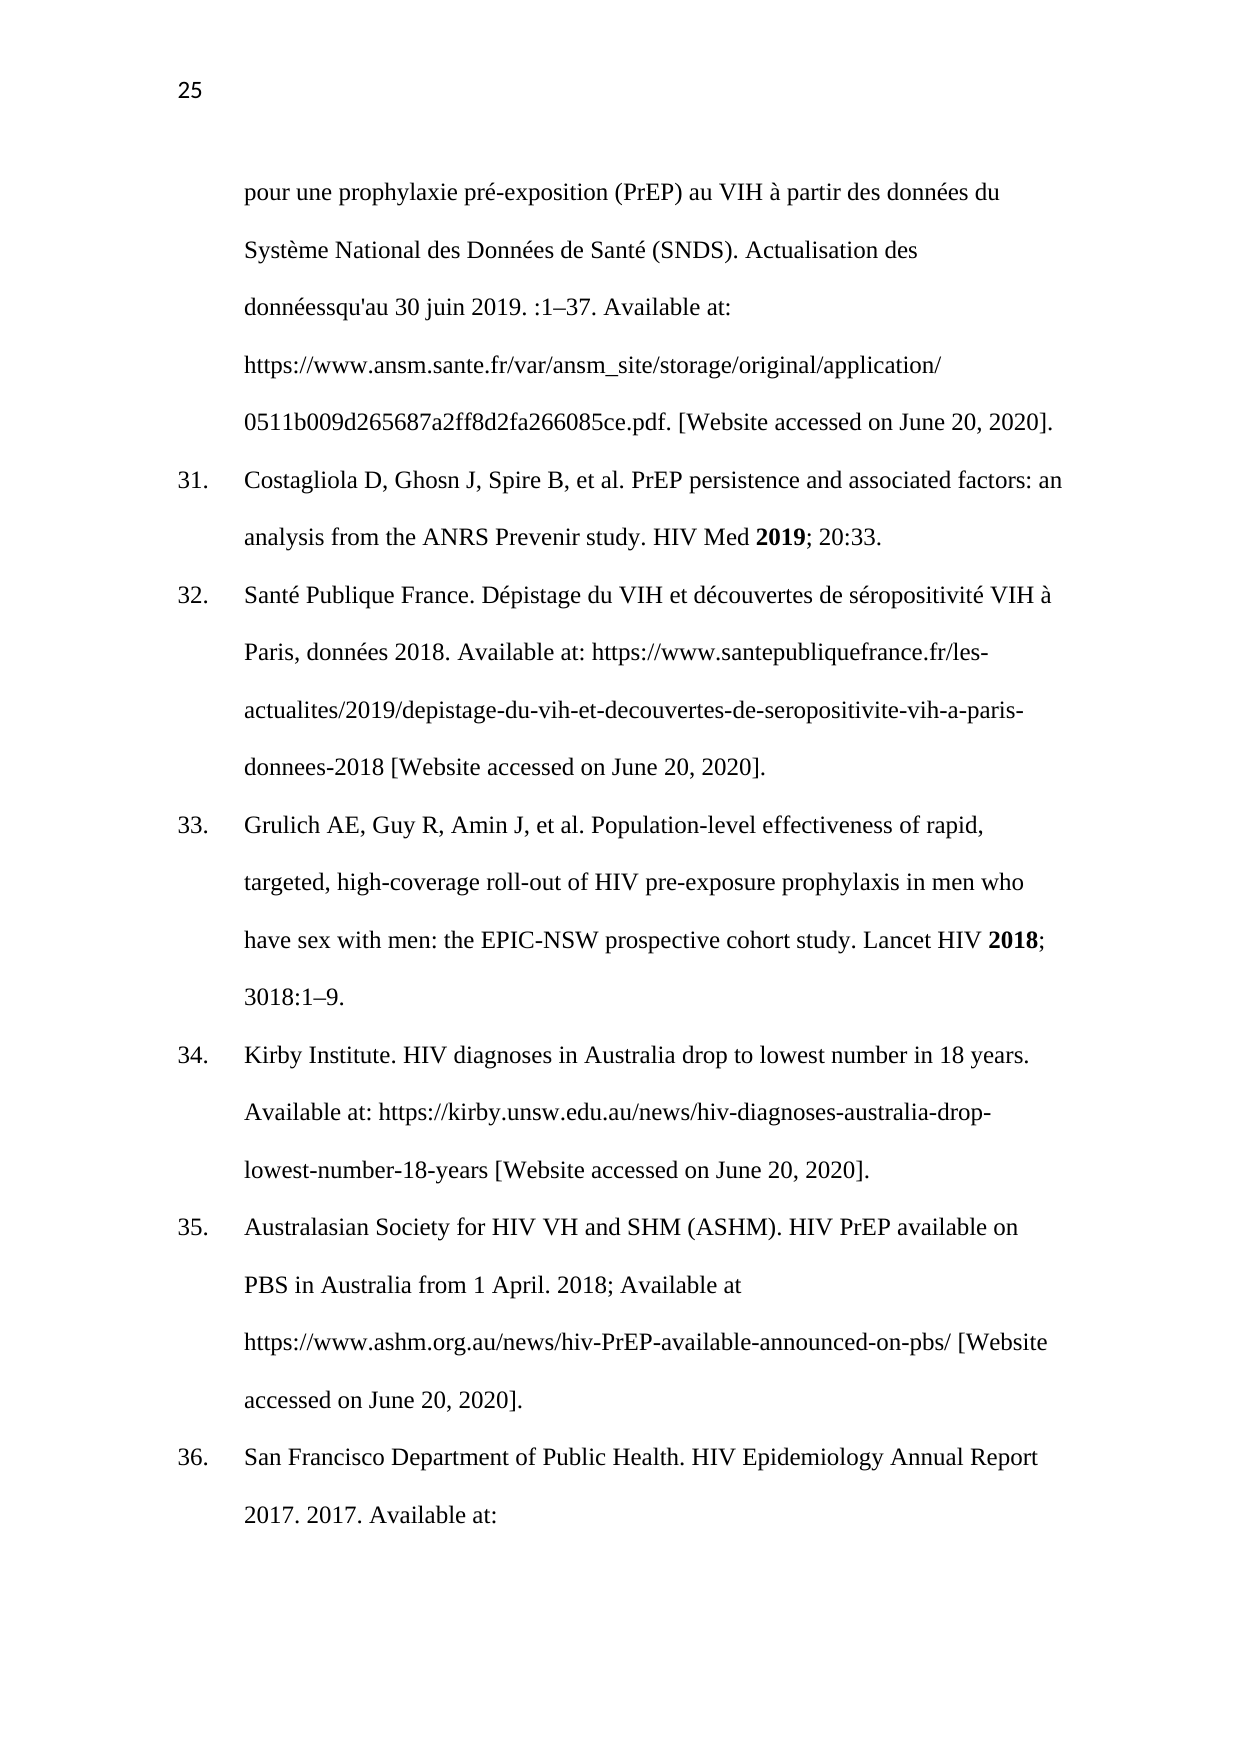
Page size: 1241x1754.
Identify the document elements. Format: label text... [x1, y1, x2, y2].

text 31. Costagliola D, Ghosn J, Spire B, et al. PrEP persistence and associated factors: an analysis from the ANRS Prevenir study. HIV Med 2019; 20:33. [177, 465, 1063, 551]
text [177, 1442, 1063, 1528]
text 33. Grulich AE, Guy R, Amin J, et al. Population-level effectiveness of rapid, targeted, high-coverage roll-out of HIV pre-exposure prophylaxis in men who have sex with men: the EPIC-NSW prospective cohort study. Lancet HIV 2018; 3018:1–9. [177, 810, 1063, 1011]
text 32. Santé Publique France. Dépistage du VIH et découvertes de séropositivité VIH à Paris, données 2018. Available at: https://www.santepubliquefrance.fr/les-actualites/2019/depistage-du-vih-et-decouvertes-de-seropositivite-vih-a-paris-donnees-2018 [Website accessed on June 20, 2020]. [177, 580, 1063, 781]
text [177, 177, 1063, 436]
text 35. Australasian Society for HIV VH and SHM (ASHM). HIV PrEP available on PBS in Australia from 1 April. 2018; Available at https://www.ashm.org.au/news/hiv-PrEP-available-announced-on-pbs/ [Website accessed on June 20, 2020]. [177, 1212, 1063, 1413]
text 34. Kirby Institute. HIV diagnoses in Australia drop to lowest number in 18 years. Available at: https://kirby.unsw.edu.au/news/hiv-diagnoses-australia-drop-lowest-number-18-years [Website accessed on June 20, 2020]. [177, 1040, 1063, 1183]
